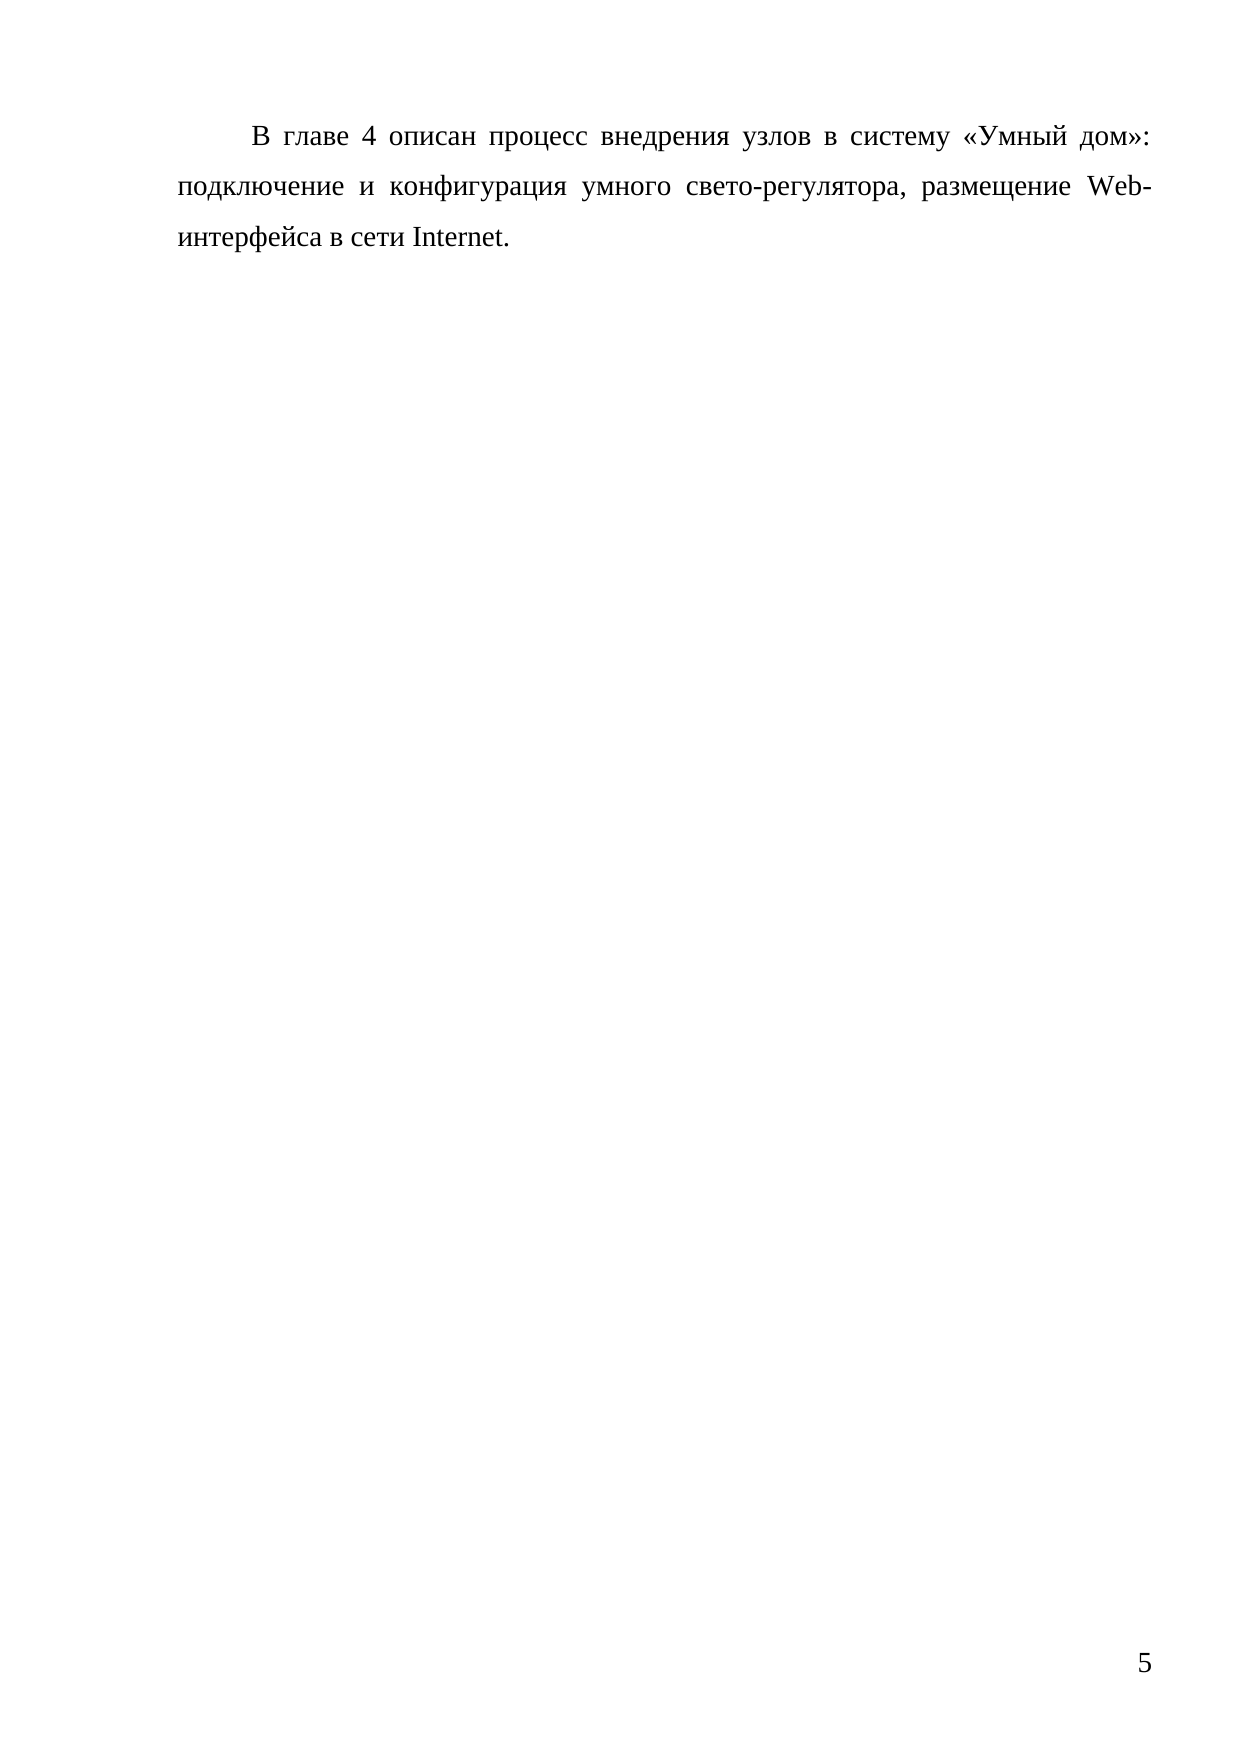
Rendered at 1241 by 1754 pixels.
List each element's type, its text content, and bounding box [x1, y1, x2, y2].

text В главе 4 описан процесс внедрения узлов в систему «Умный дом»: подключение и конфигурация умного свето-регулятора, размещение Web-интерфейса в сети Internet. [177, 118, 1152, 252]
